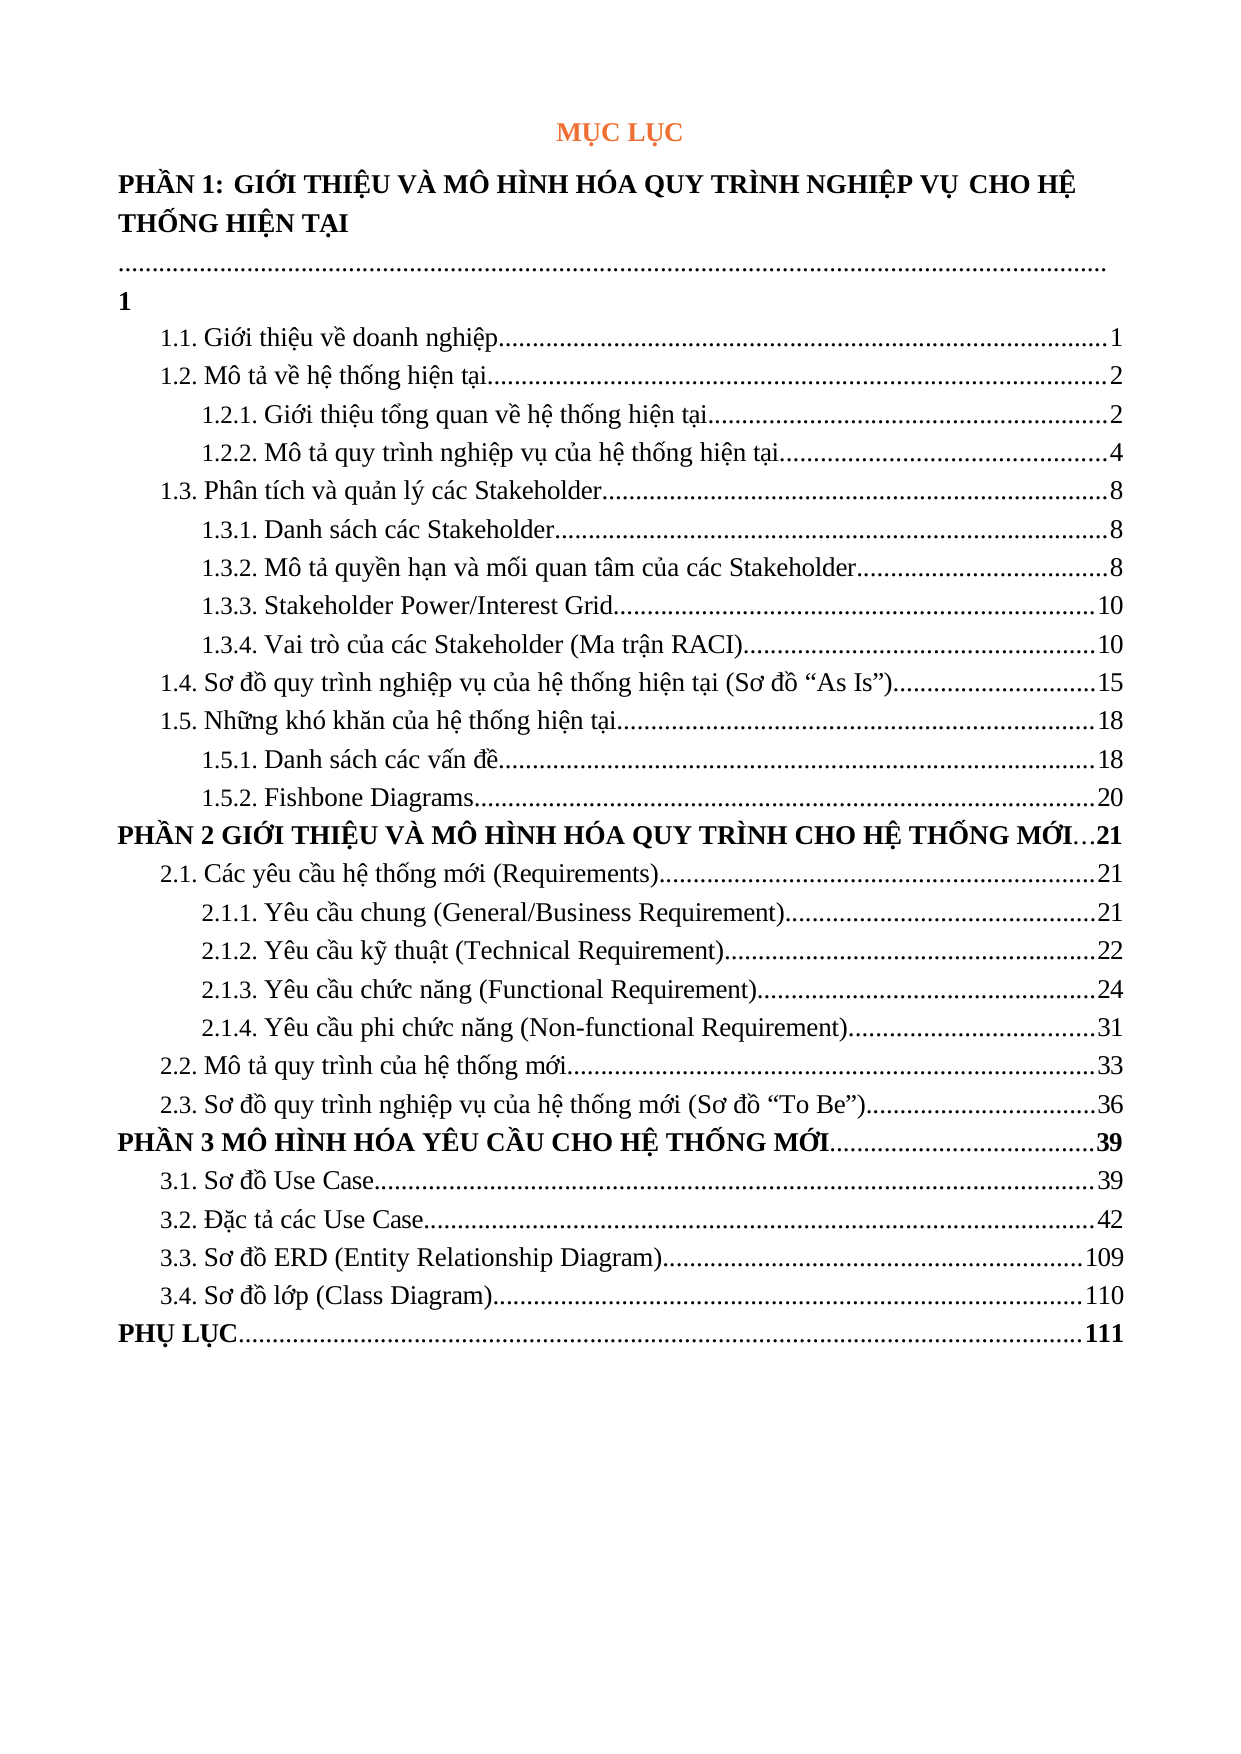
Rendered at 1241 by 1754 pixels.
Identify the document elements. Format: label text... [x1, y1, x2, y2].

list Vai trò của các Stakeholder (Ma trận RACI) 10 [201, 628, 1152, 659]
list Yêu cầu kỹ thuật (Technical Requirement) 22 [201, 934, 1152, 966]
list Mô tả về hệ thống hiện tại 2 [160, 359, 1152, 391]
list Mô tả quyền hạn và mối quan tâm của các Stakeholder 8 [201, 551, 1152, 582]
list Yêu cầu phi chức năng (Non-functional Requirement) 31 [201, 1011, 1152, 1042]
text PHẦN 3 MÔ HÌNH HÓA YÊU CẦU CHO HỆ THỐNG MỚI 39 [88, 1126, 1152, 1157]
list Mô tả quy trình nghiệp vụ của hệ thống hiện tại 4 [201, 436, 1152, 467]
list Danh sách các vấn đề 18 [201, 743, 1152, 774]
list Yêu cầu chức năng (Functional Requirement) 24 [201, 973, 1152, 1004]
list Các yêu cầu hệ thống mới (Requirements) 21 [160, 858, 1152, 889]
list Sơ đồ quy trình nghiệp vụ của hệ thống mới (Sơ đồ “To Be”) 36 [160, 1088, 1152, 1119]
list Sơ đồ Use Case 39 [160, 1164, 1152, 1195]
list Sơ đồ ERD (Entity Relationship Diagram) 109 [160, 1241, 1152, 1272]
text MỤC LỤC [88, 116, 1152, 147]
list Phân tích và quản lý các Stakeholder 8 [160, 474, 1152, 506]
list Mô tả quy trình của hệ thống mới 33 [160, 1049, 1152, 1081]
list Những khó khăn của hệ thống hiện tại 18 [160, 704, 1152, 735]
text PHẦN 2 GIỚI THIỆU VÀ MÔ HÌNH HÓA QUY TRÌNH CHO HỆ THỐNG MỚI 21 [88, 819, 1152, 851]
list Fishbone Diagrams 20 [201, 781, 1152, 812]
list Sơ đồ lớp (Class Diagram) 110 [160, 1279, 1152, 1311]
text PHẦN 1: GIỚI THIỆU VÀ MÔ HÌNH HÓA QUY TRÌNH NGHIỆP VỤ CHO HỆ THỐNG HIỆN TẠI 1 [118, 168, 1122, 316]
list Giới thiệu về doanh nghiệp 1 [160, 323, 1152, 352]
list Giới thiệu tổng quan về hệ thống hiện tại 2 [201, 398, 1152, 429]
list Danh sách các Stakeholder 8 [201, 513, 1152, 544]
list Yêu cầu chung (General/Business Requirement) 21 [201, 896, 1152, 927]
text PHỤ LỤC 111 [118, 1318, 1152, 1349]
list Sơ đồ quy trình nghiệp vụ của hệ thống hiện tại (Sơ đồ “As Is”) 15 [160, 666, 1152, 697]
list Stakeholder Power/Interest Grid 10 [201, 589, 1152, 620]
list Đặc tả các Use Case 42 [160, 1203, 1152, 1234]
